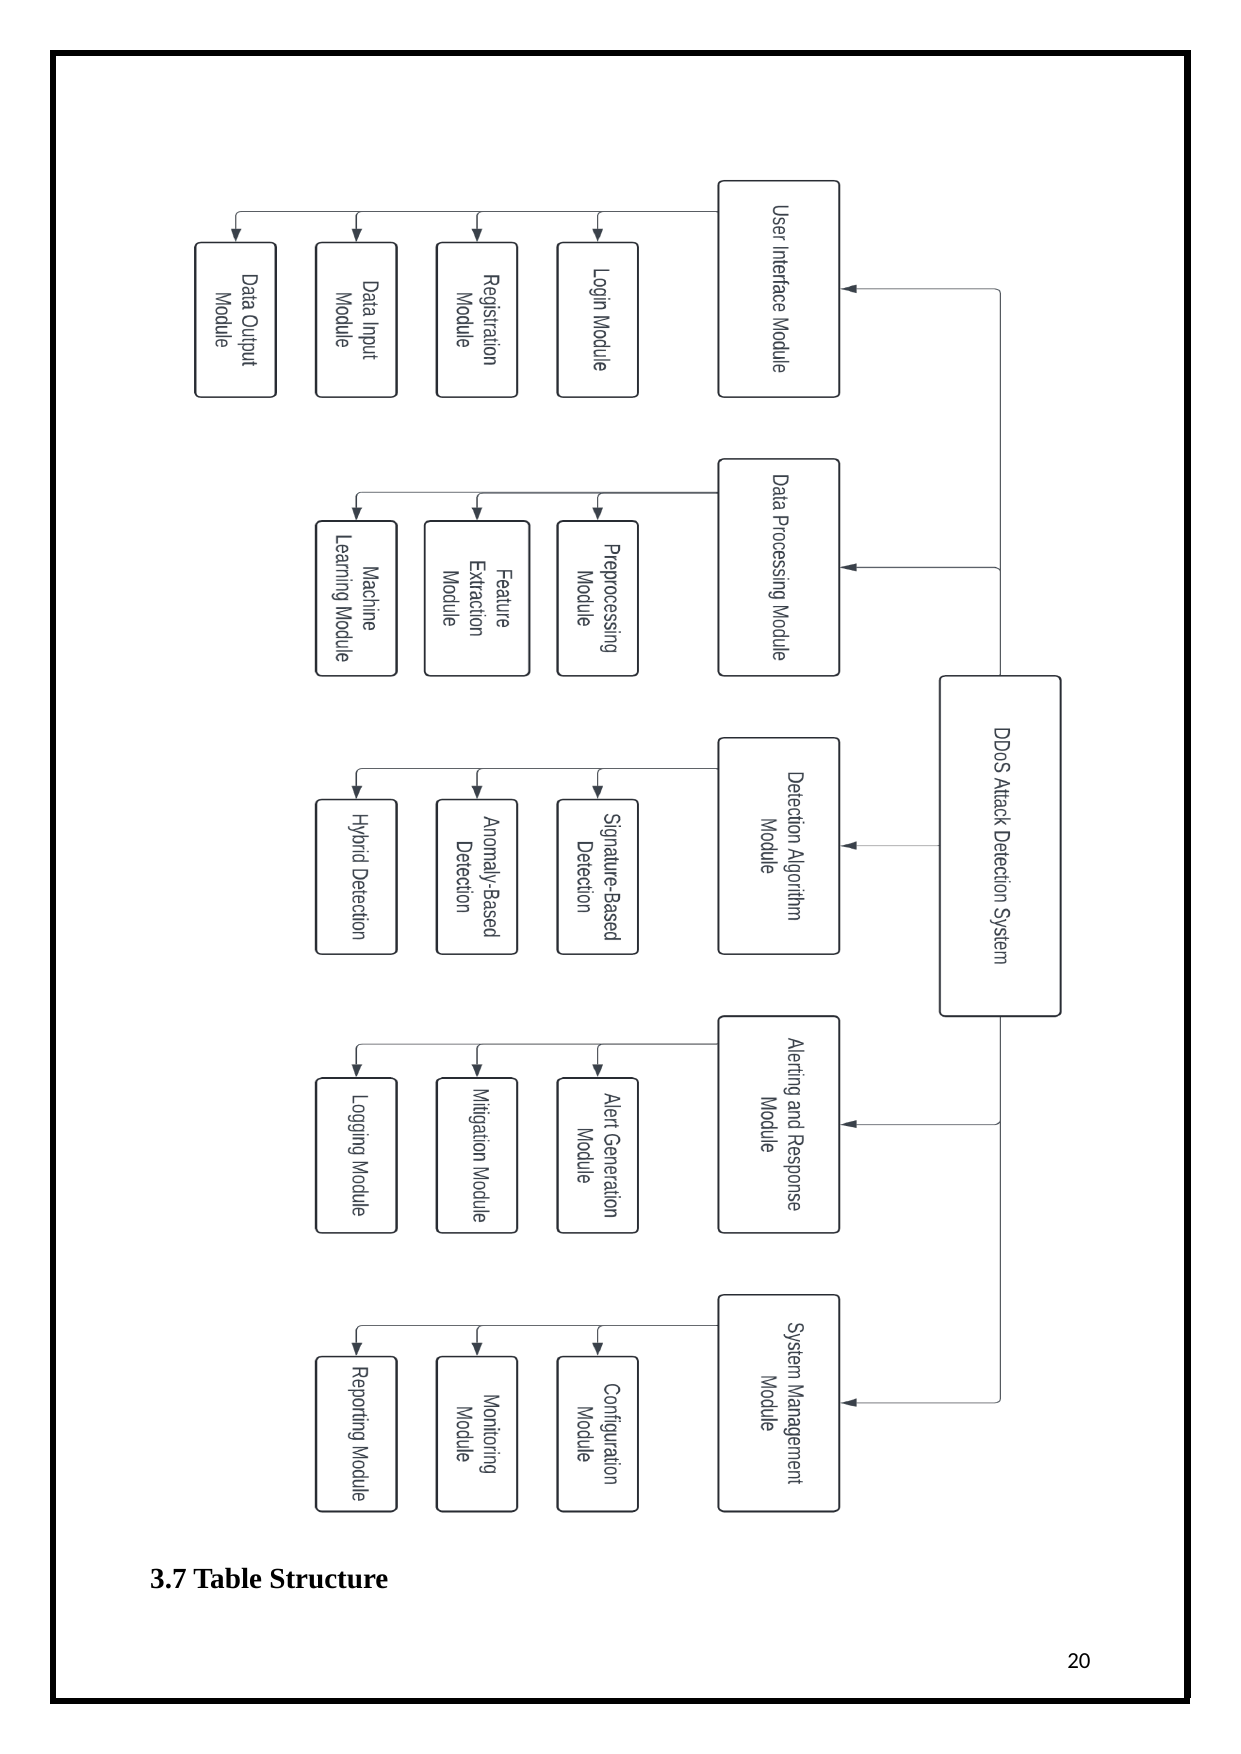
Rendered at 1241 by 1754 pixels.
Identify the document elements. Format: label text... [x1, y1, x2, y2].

picture [156, 151, 1100, 1541]
text 3.7 Table Structure [150, 1561, 1090, 1595]
